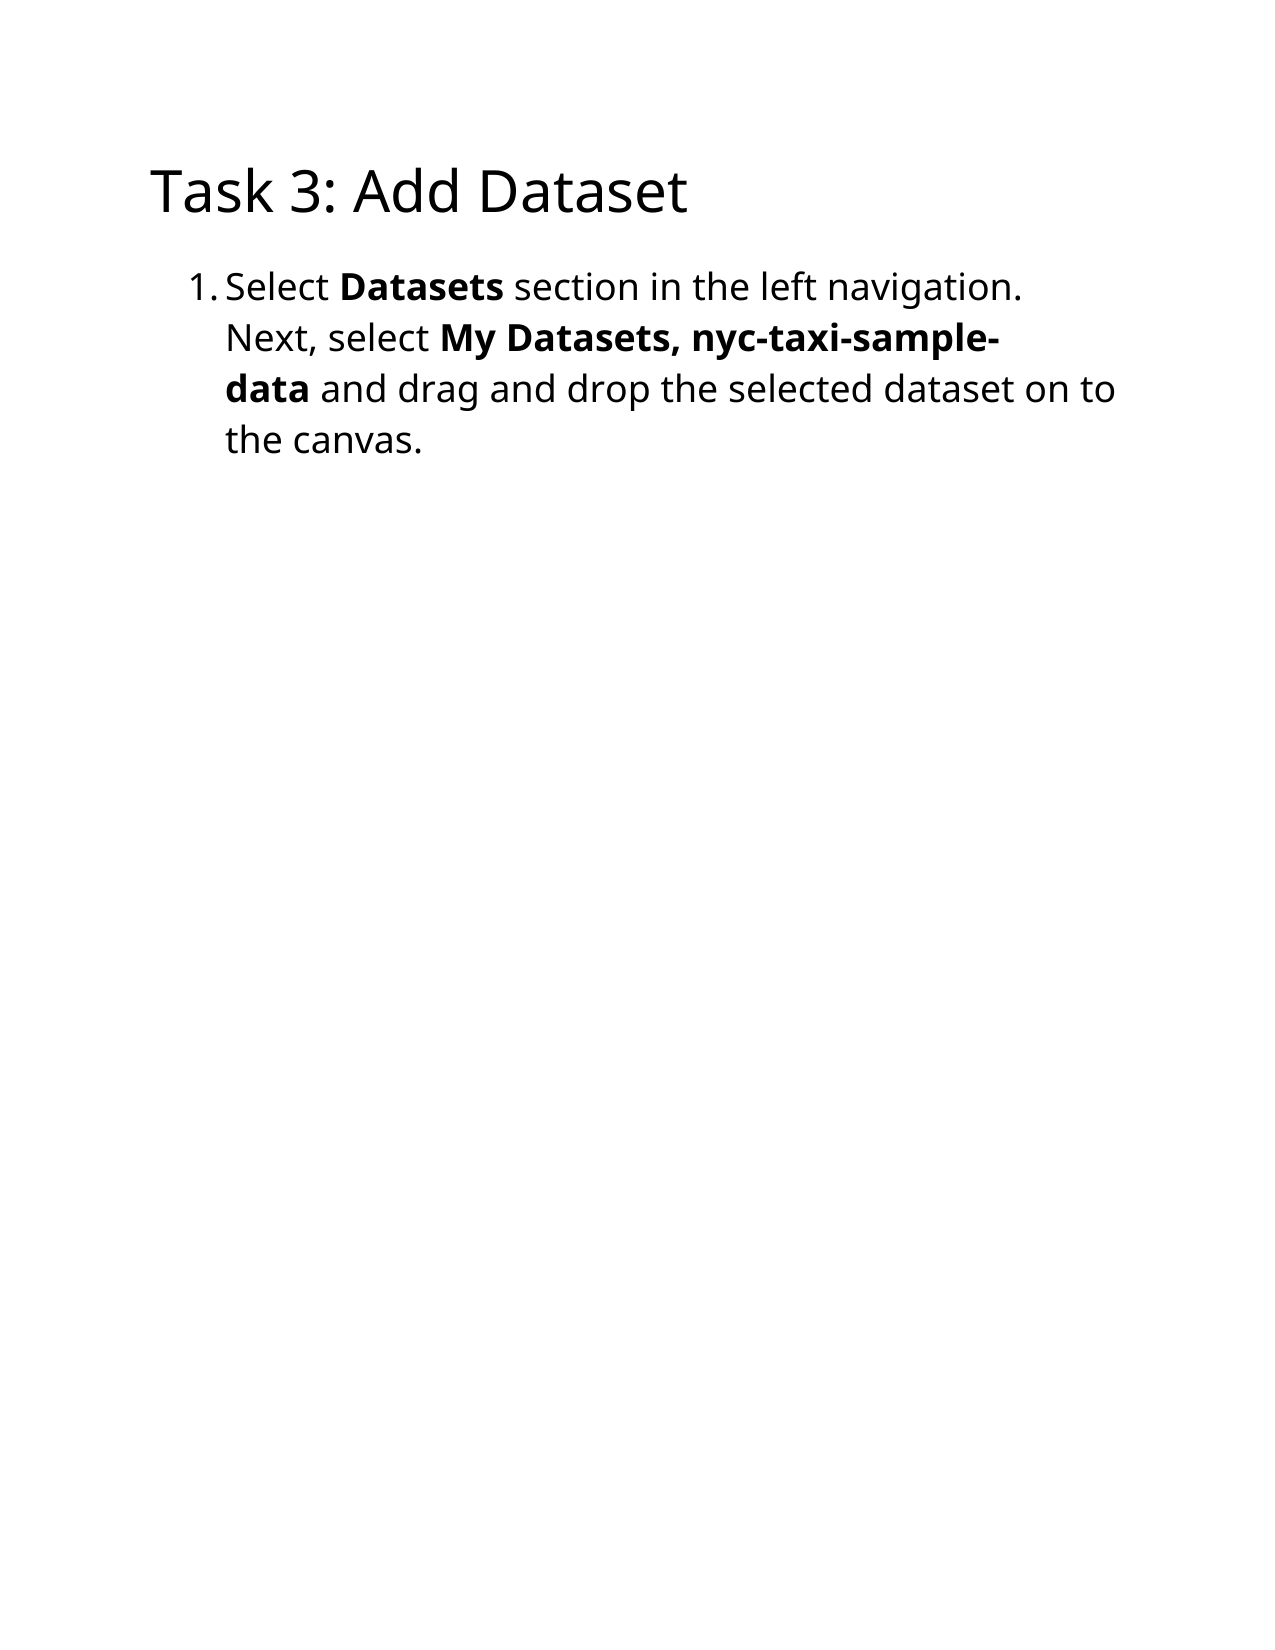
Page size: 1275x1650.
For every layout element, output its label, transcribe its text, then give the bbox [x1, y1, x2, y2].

text Task 3: Add Dataset [150, 150, 1125, 229]
list Select Datasets section in the left navigation. Next, select My Datasets, nyc-taxi-sample-data and drag and drop the selected dataset on to the canvas. [187, 261, 1125, 465]
